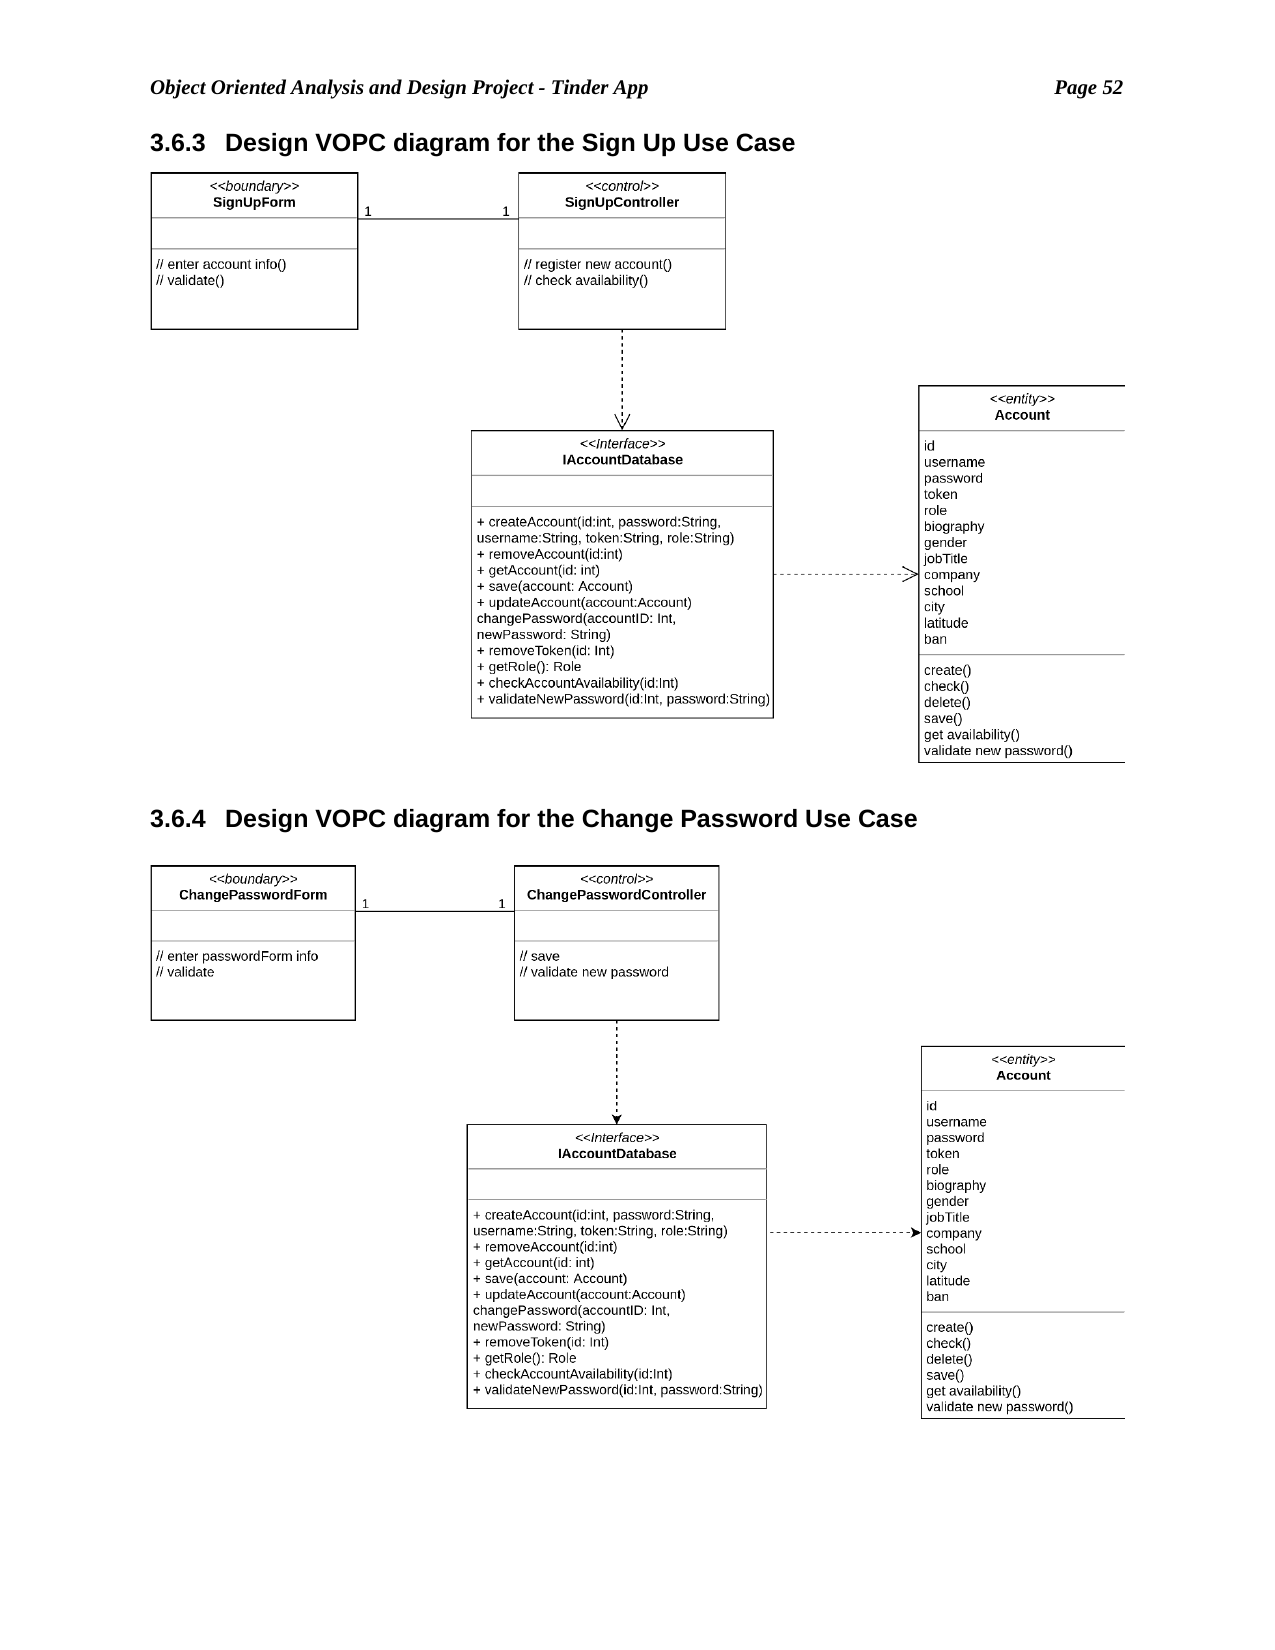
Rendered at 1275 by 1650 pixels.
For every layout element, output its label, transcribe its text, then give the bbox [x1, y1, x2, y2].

picture [150, 172, 1125, 763]
subtitle Design VOPC diagram for the Sign Up Use Case [150, 128, 1125, 157]
picture [150, 865, 1125, 1419]
subtitle Design VOPC diagram for the Change Password Use Case [150, 804, 1125, 833]
